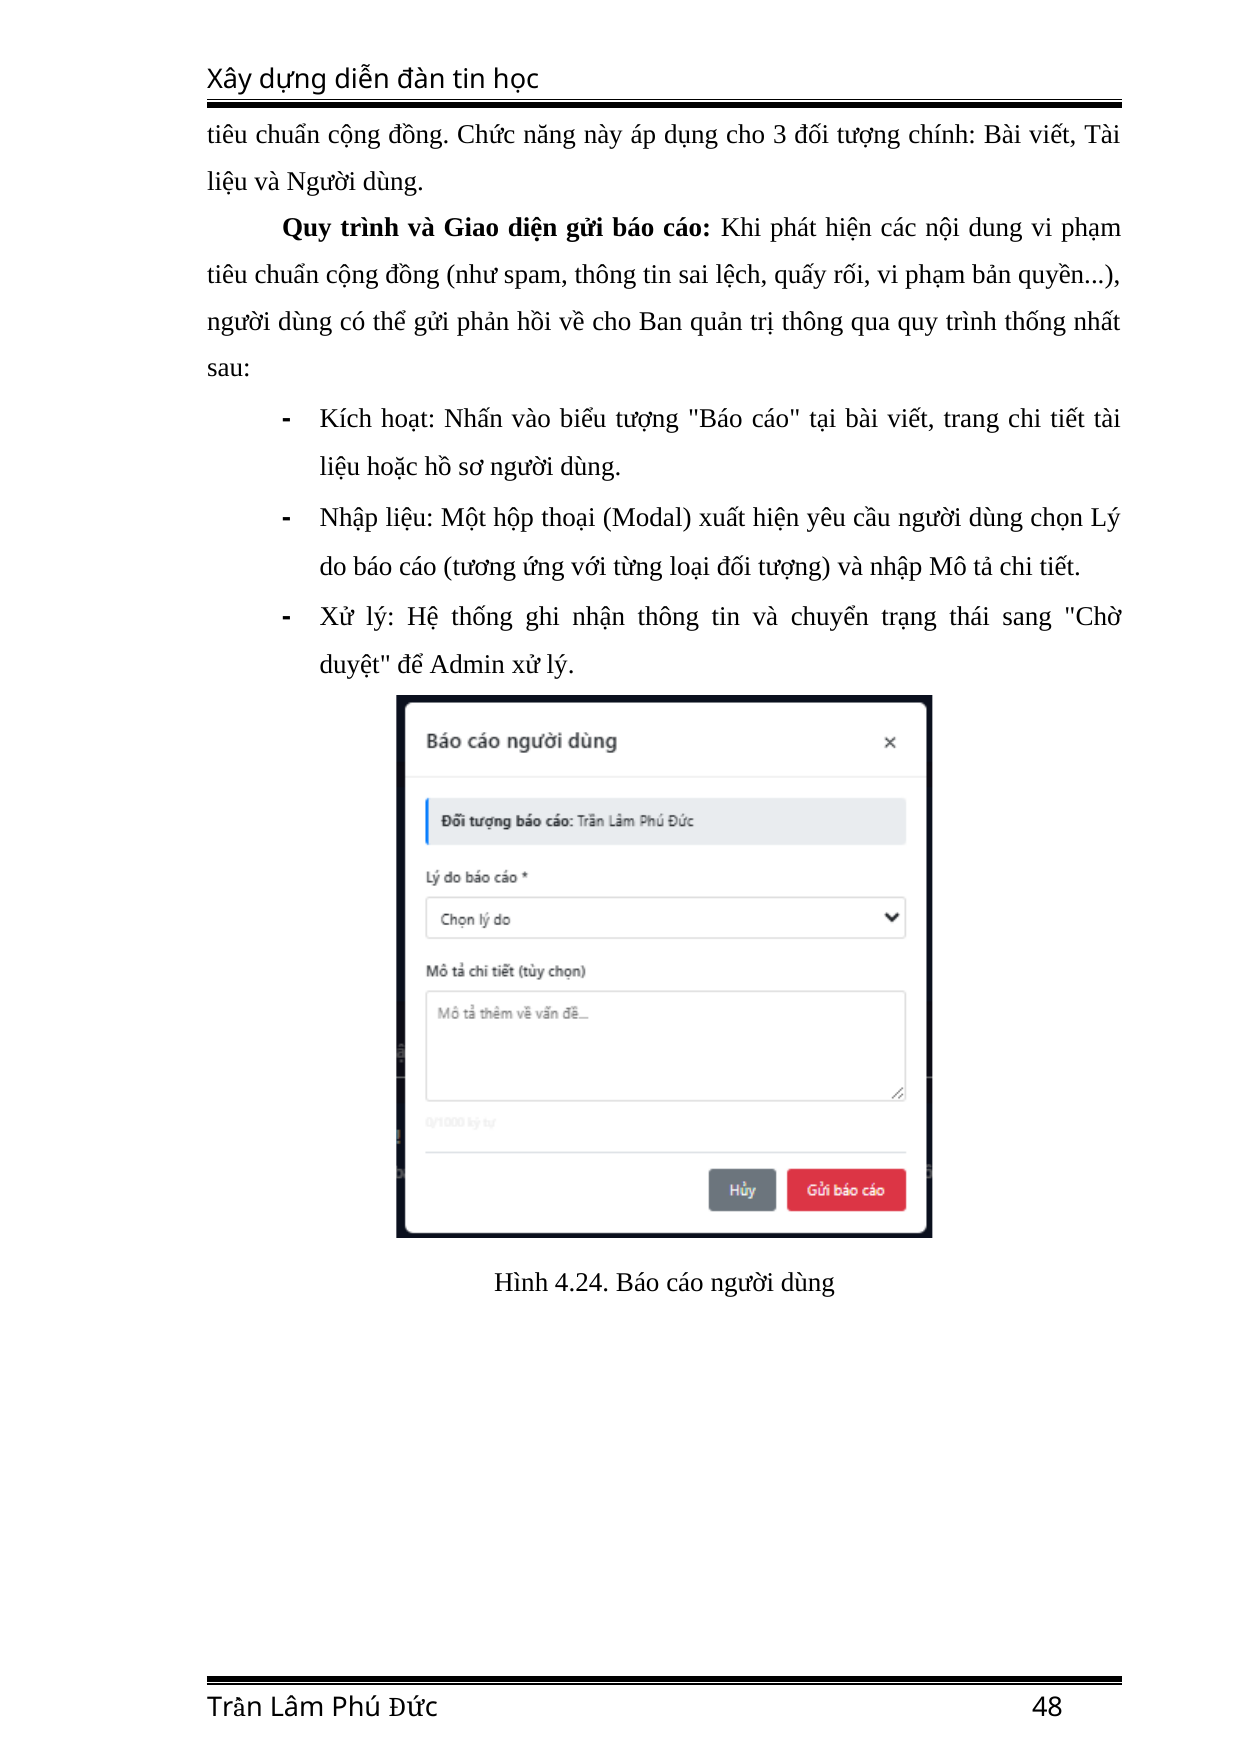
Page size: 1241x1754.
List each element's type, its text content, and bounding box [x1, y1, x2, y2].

text Hình 4.24. Báo cáo người dùng [207, 1266, 1122, 1297]
picture [396, 695, 933, 1238]
list Kích hoạt: Nhấn vào biểu tượng "Báo cáo" tại bài viết, trang chi tiết tài liệu hoặc hồ sơ người dùng. [282, 398, 1122, 482]
text Quy trình và Giao diện gửi báo cáo: Khi phát hiện các nội dung vi phạm tiêu chuẩn cộng đồng (như spam, thông tin sai lệch, quấy rối, vi phạm bản quyền...), người dùng có thể gửi phản hồi về cho Ban quản trị thông qua quy trình thống nhất sau: [207, 211, 1122, 383]
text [207, 118, 1122, 196]
list Xử lý: Hệ thống ghi nhận thông tin và chuyển trạng thái sang "Chờ duyệt" để Admin xử lý. [282, 596, 1122, 680]
list Nhập liệu: Một hộp thoại (Modal) xuất hiện yêu cầu người dùng chọn Lý do báo cáo (tương ứng với từng loại đối tượng) và nhập Mô tả chi tiết. [282, 497, 1122, 581]
